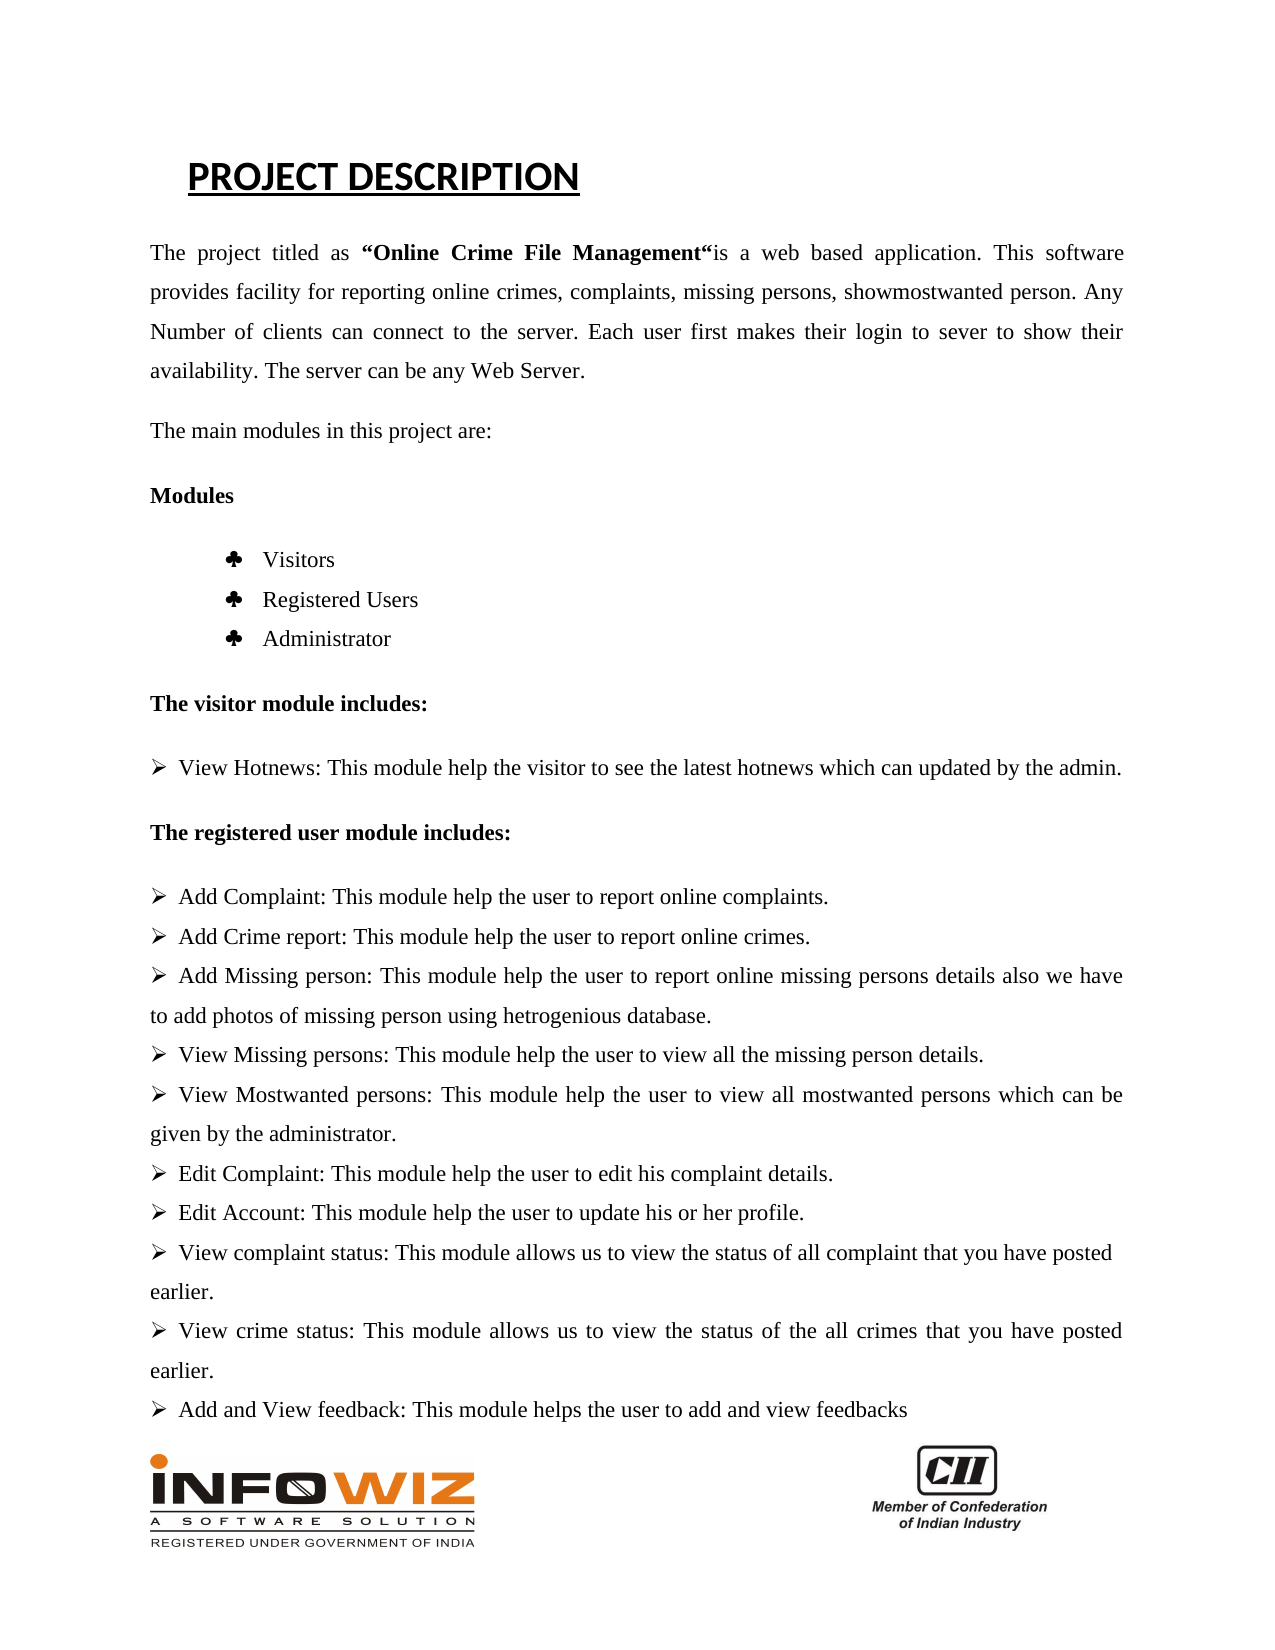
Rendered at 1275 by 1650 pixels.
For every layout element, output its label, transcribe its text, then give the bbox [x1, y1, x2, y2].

list Visitors [225, 546, 1125, 573]
list View Mostwanted persons: This module help the user to view all mostwanted persons which can be given by the administrator. [150, 1081, 1125, 1147]
text The main modules in this project are: [150, 417, 1125, 444]
list Administrator [225, 625, 1125, 652]
text The visitor module includes: [150, 690, 1125, 716]
list Add and View feedback: This module helps the user to add and view feedbacks [150, 1397, 1125, 1423]
text Modules [150, 482, 1125, 508]
list Add Missing person: This module help the user to report online missing persons details also we have to add photos of missing person using hetrogenious database. [150, 962, 1125, 1028]
list Edit Account: This module help the user to update his or her profile. [150, 1199, 1125, 1226]
list Edit Complaint: This module help the user to edit his complaint details. [150, 1160, 1125, 1186]
list View complaint status: This module allows us to view the status of all complaint that you have posted earlier. [150, 1239, 1125, 1304]
list Registered Users [225, 586, 1125, 612]
picture [862, 1430, 1065, 1547]
list Add Complaint: This module help the user to report online complaints. [150, 883, 1125, 910]
list View crime status: This module allows us to view the status of the all crimes that you have posted earlier. [150, 1318, 1125, 1383]
picture [150, 1454, 475, 1547]
text PROJECT DESCRIPTION [187, 150, 1125, 201]
text The registered user module includes: [150, 819, 1125, 845]
text The project titled as “Online Crime File Management“is a web based application. This software provides facility for reporting online crimes, complaints, missing persons, showmostwanted person. Any Number of clients can connect to the server. Each user first makes their login to sever to show their availability. The server can be any Web Server. [150, 239, 1125, 383]
list Add Crime report: This module help the user to report online crimes. [150, 923, 1125, 949]
list View Missing persons: This module help the user to view all the missing person details. [150, 1041, 1125, 1068]
list View Hotnews: This module help the visitor to see the latest hotnews which can updated by the admin. [150, 754, 1125, 781]
